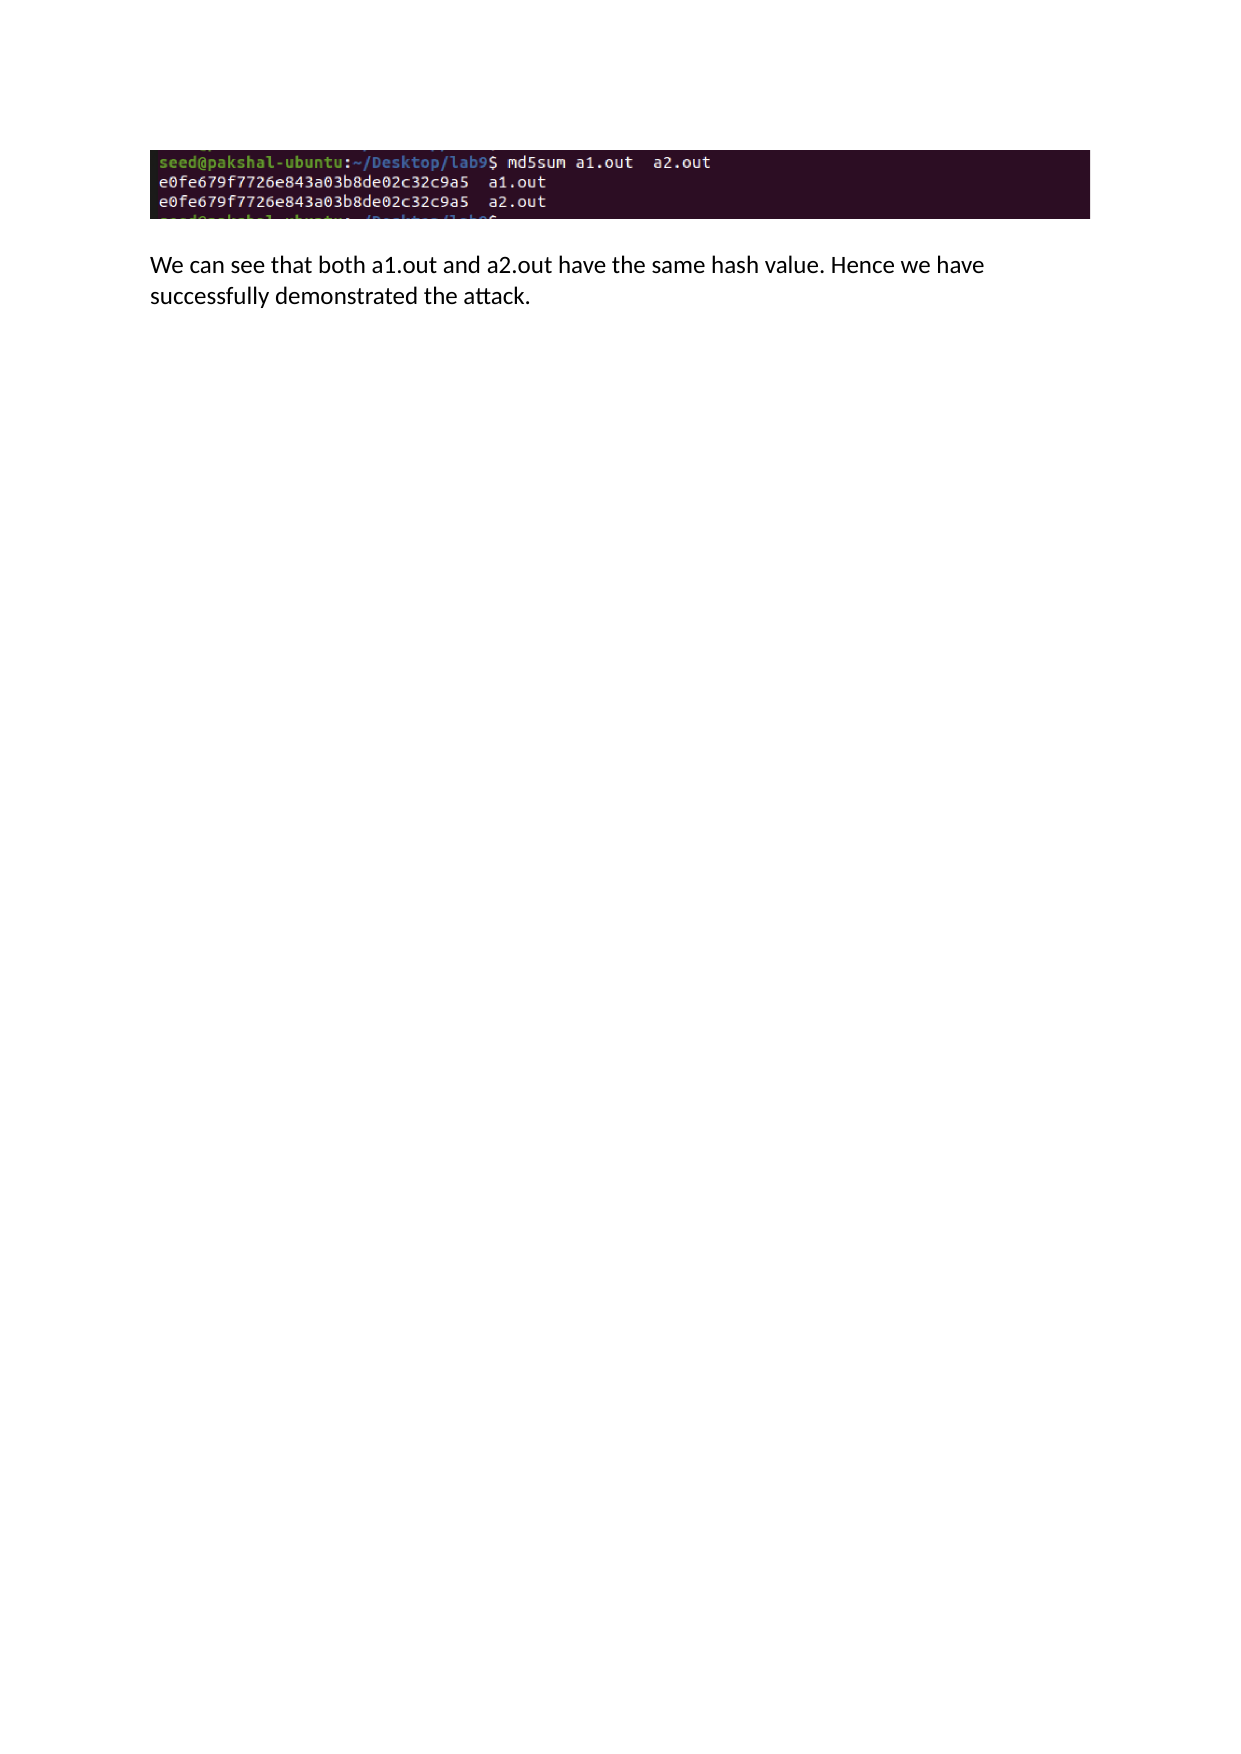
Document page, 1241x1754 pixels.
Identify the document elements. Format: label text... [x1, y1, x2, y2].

text We can see that both a1.out and a2.out have the same hash value. Hence we have successfully demonstrated the attack. [150, 249, 1090, 310]
picture [150, 150, 1091, 219]
